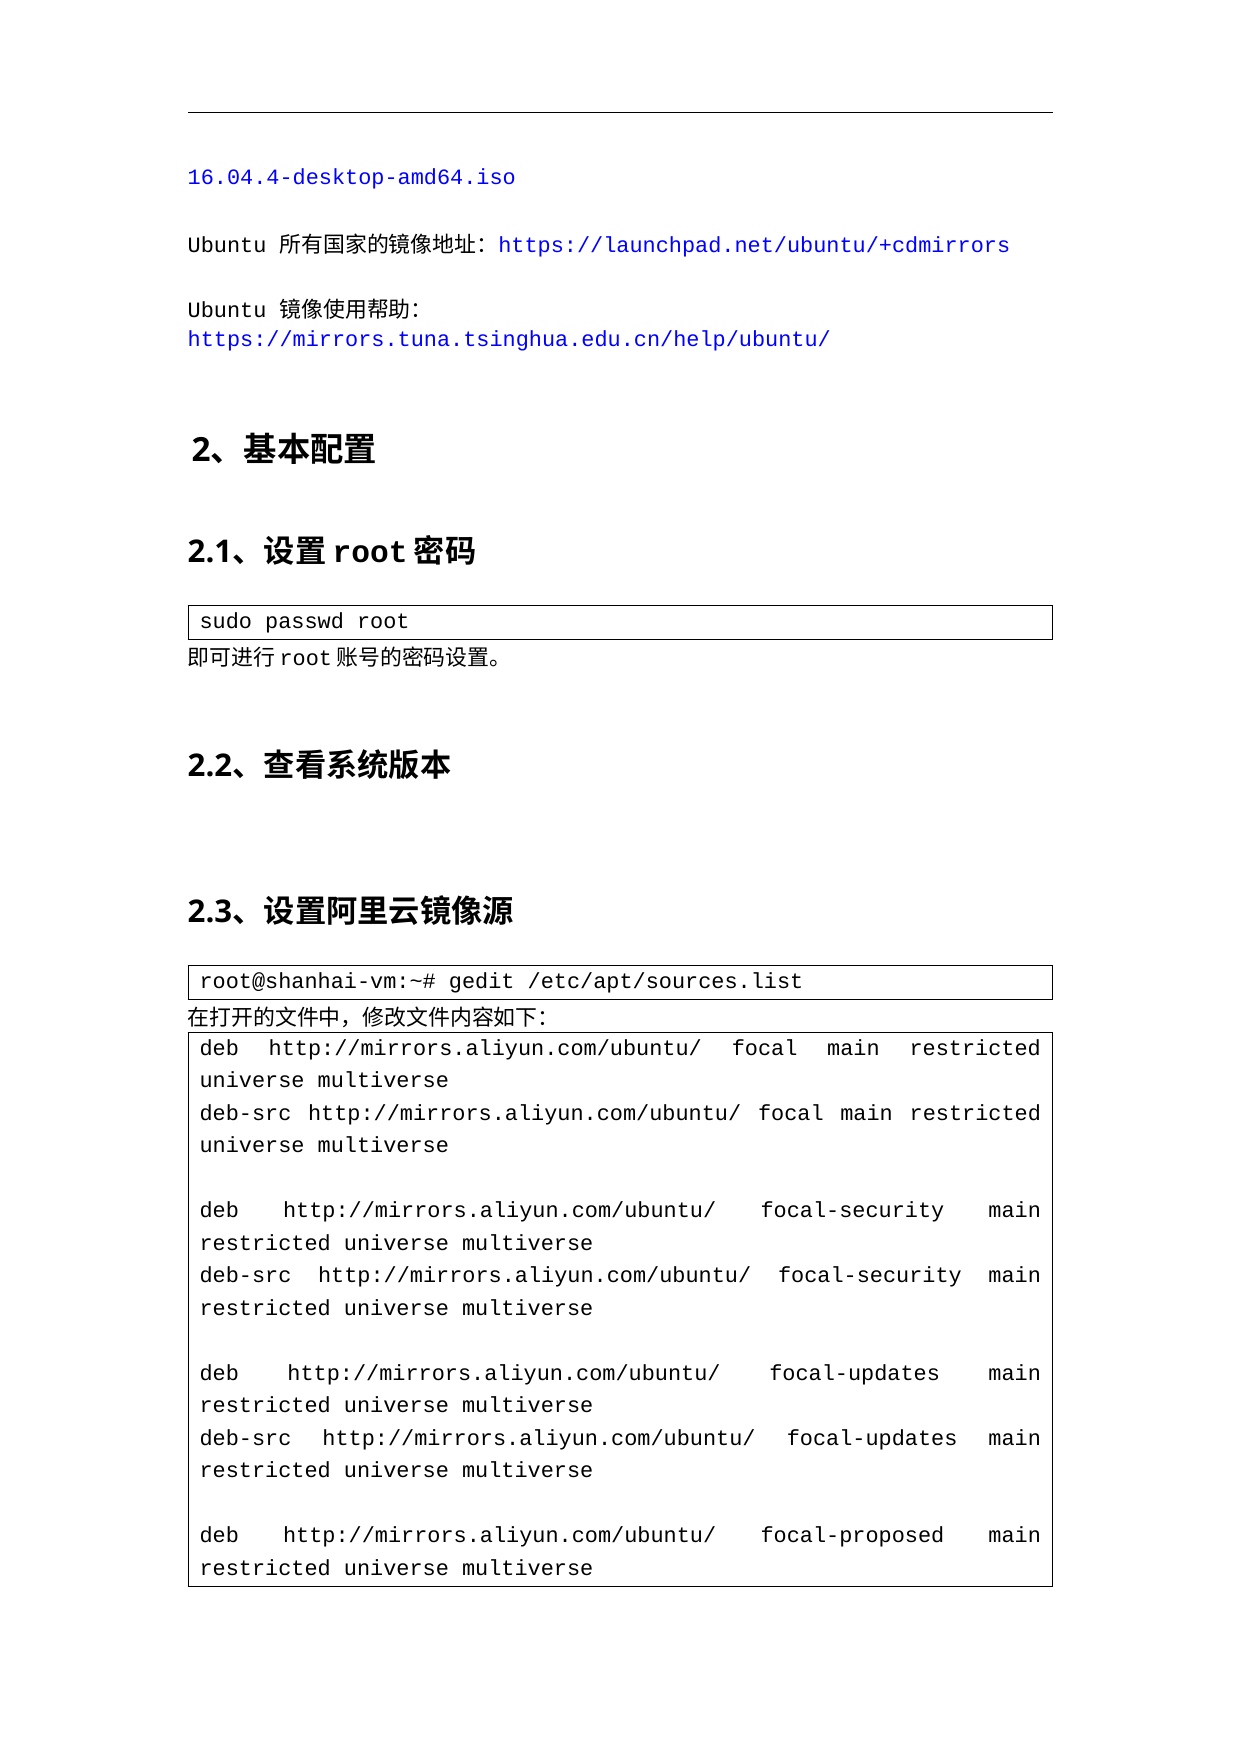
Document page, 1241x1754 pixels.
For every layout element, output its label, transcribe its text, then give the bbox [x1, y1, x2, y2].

text 即可进行root账号的密码设置。 [187, 640, 1053, 672]
table_header root@shanhai-vm:~# gedit /etc/apt/sources.list [189, 966, 1052, 999]
text Ubuntu 所有国家的镜像地址：https://launchpad.net/ubuntu/+cdmirrors [187, 227, 1053, 259]
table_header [189, 1033, 1052, 1586]
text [187, 162, 1053, 194]
table_header sudo passwd root [189, 606, 1052, 639]
text 在打开的文件中，修改文件内容如下： [187, 1000, 1053, 1032]
subtitle 设置阿里云镜像源 [187, 876, 1053, 941]
text Ubuntu 镜像使用帮助： [187, 292, 1053, 324]
subtitle 基本配置 [217, 414, 1053, 479]
subtitle 设置root密码 [187, 517, 1053, 582]
text https://mirrors.tuna.tsinghua.edu.cn/help/ubuntu/ [187, 324, 1053, 357]
subtitle 查看系统版本 [187, 730, 1053, 795]
